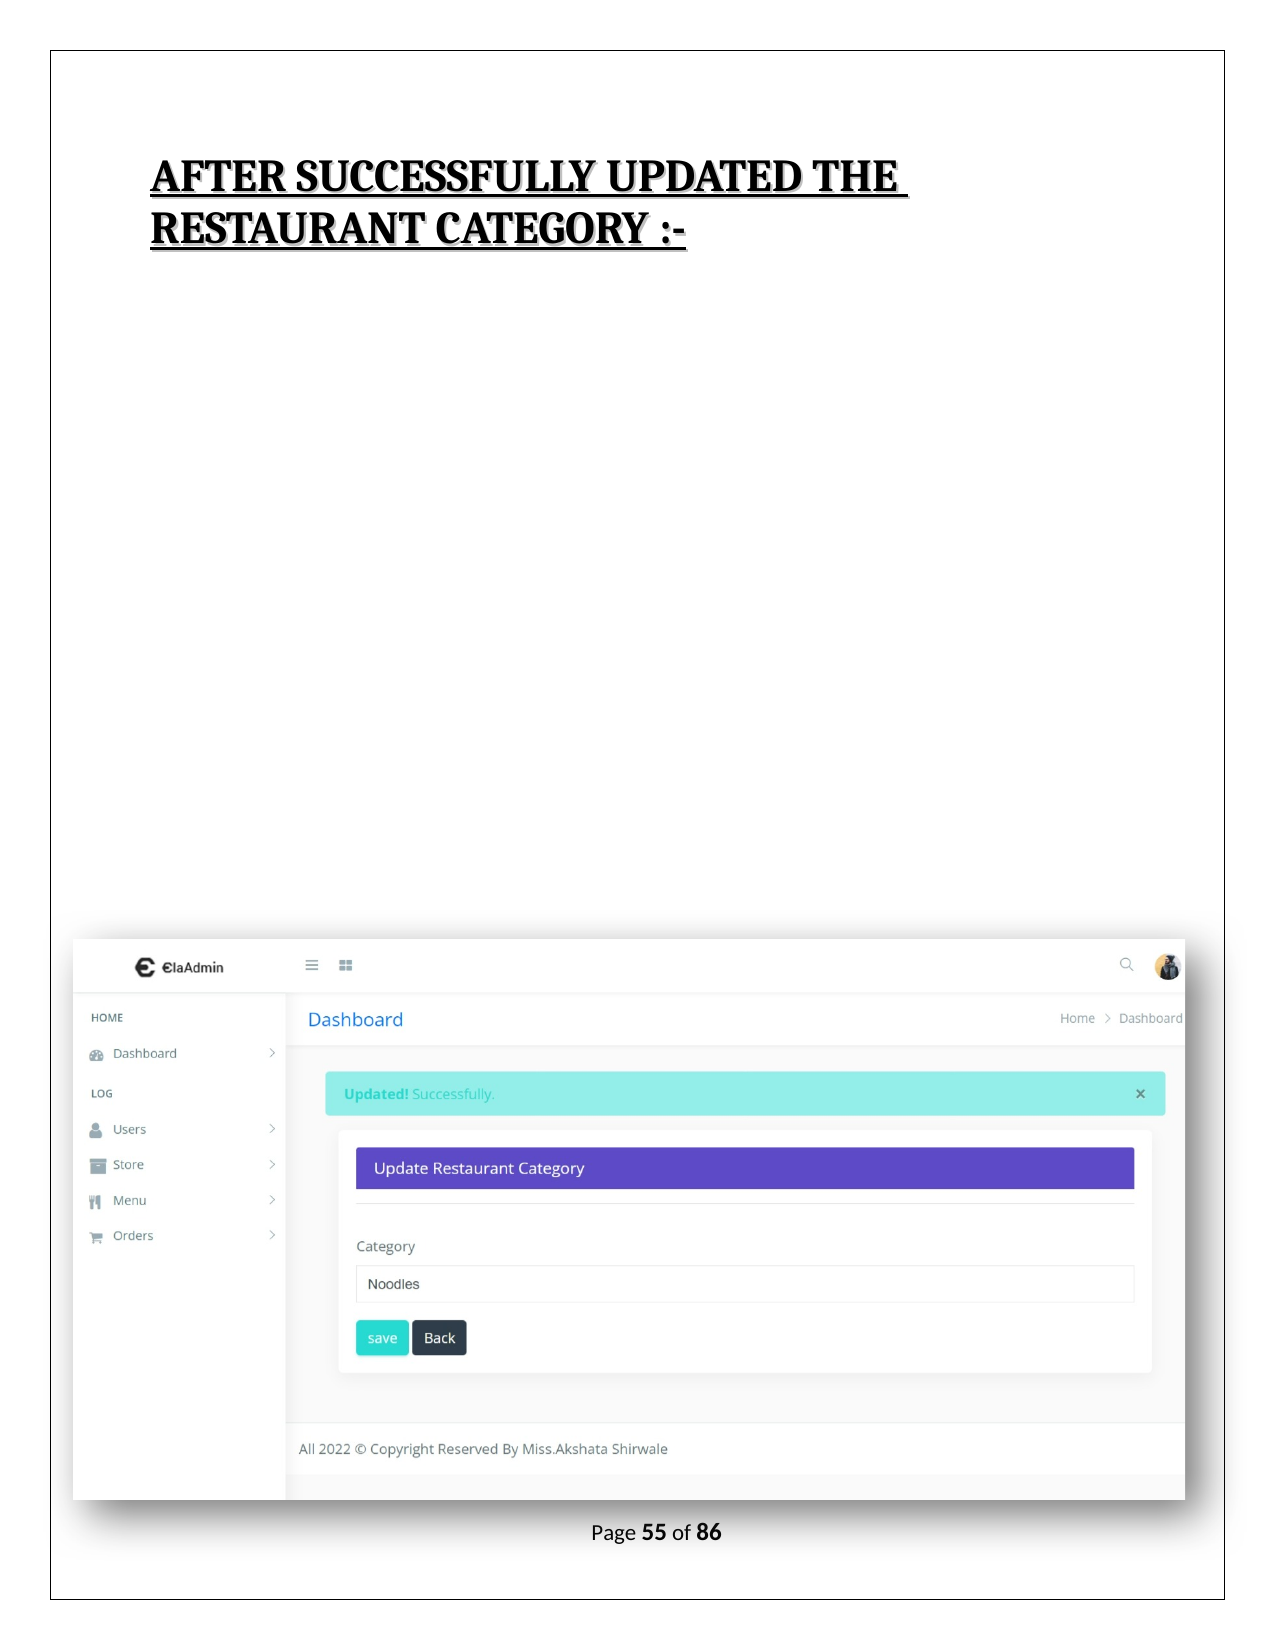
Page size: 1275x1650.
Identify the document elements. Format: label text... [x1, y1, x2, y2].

text After successfully updated the restaurant category :- [150, 150, 1162, 255]
picture [73, 939, 1186, 1500]
